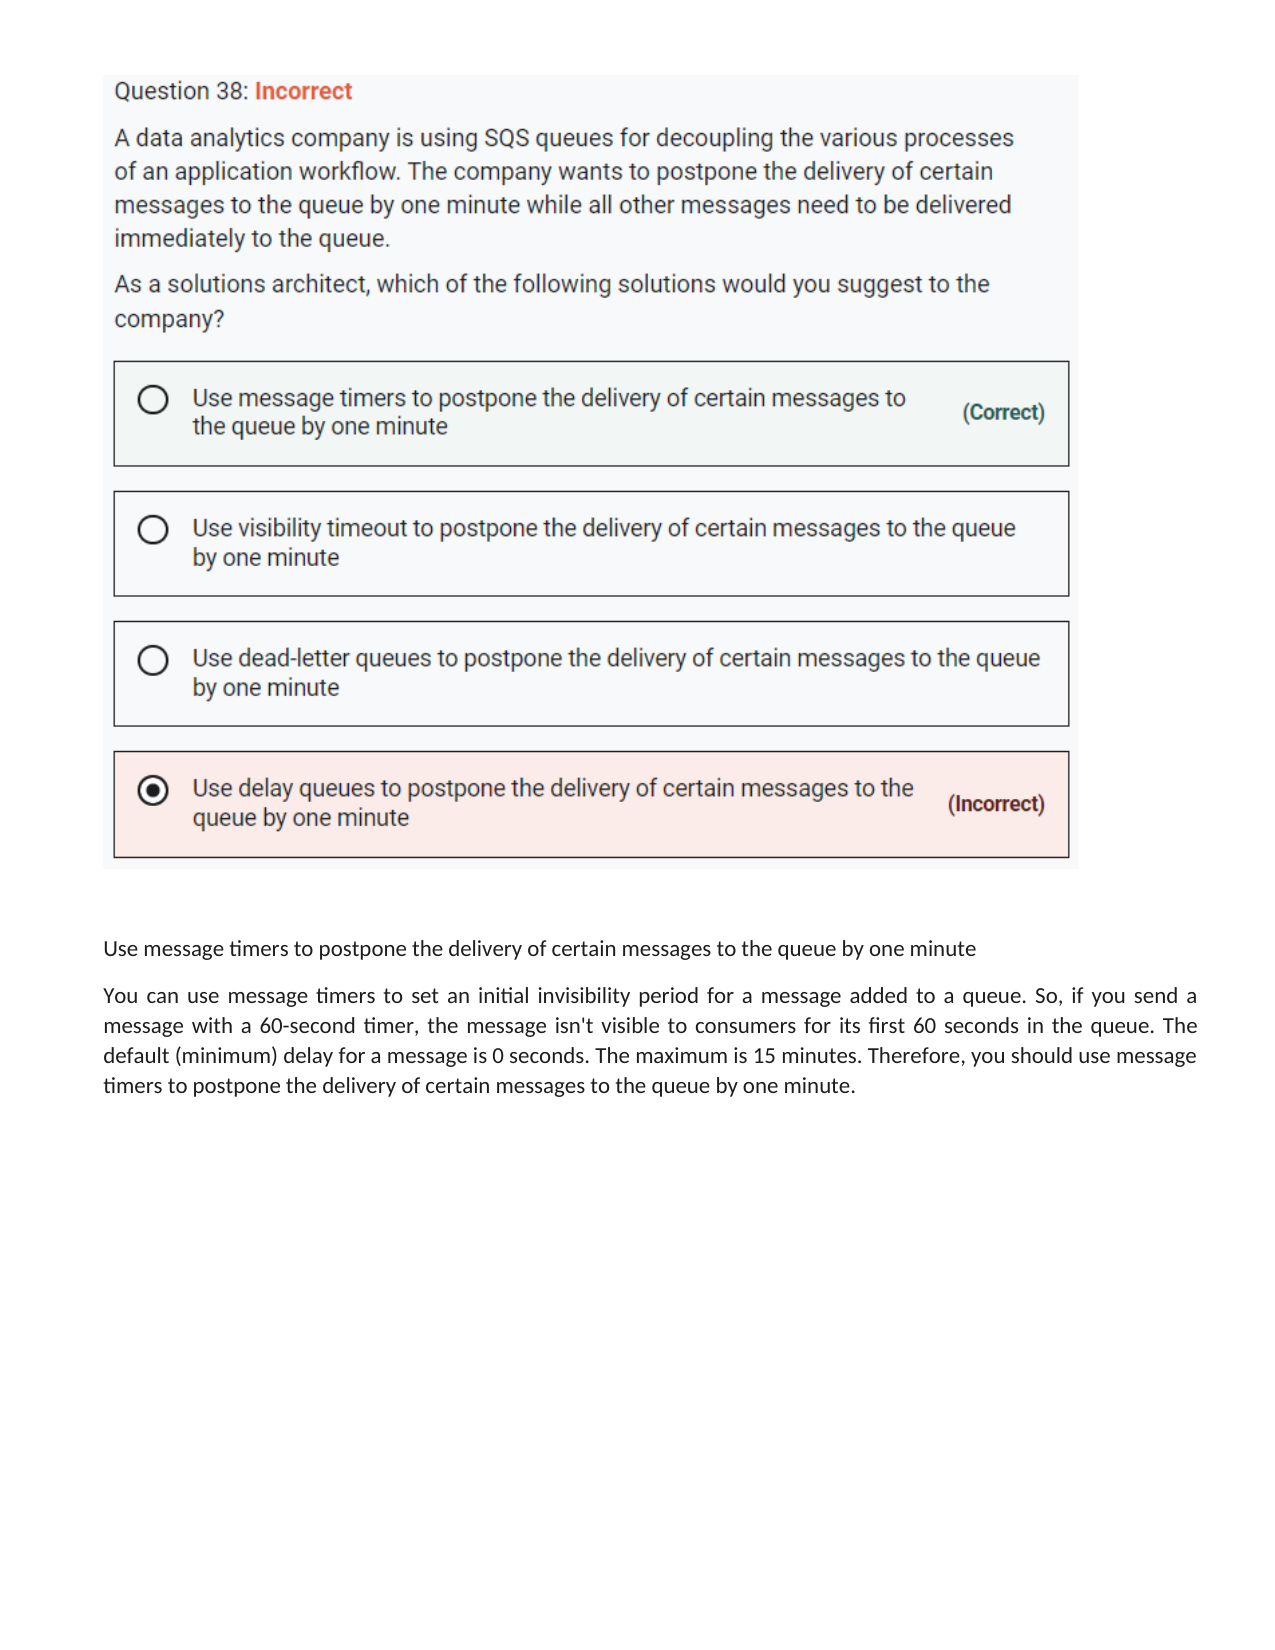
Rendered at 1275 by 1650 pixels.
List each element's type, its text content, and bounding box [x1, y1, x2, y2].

text You can use message timers to set an initial invisibility period for a message added to a queue. So, if you send a message with a 60-second timer, the message isn't visible to consumers for its first 60 seconds in the queue. The default (minimum) delay for a message is 0 seconds. The maximum is 15 minutes. Therefore, you should use message timers to postpone the delivery of certain messages to the queue by one minute. [103, 981, 1200, 1099]
text Use message timers to postpone the delivery of certain messages to the queue by one minute [103, 934, 1200, 962]
picture [103, 75, 1079, 869]
